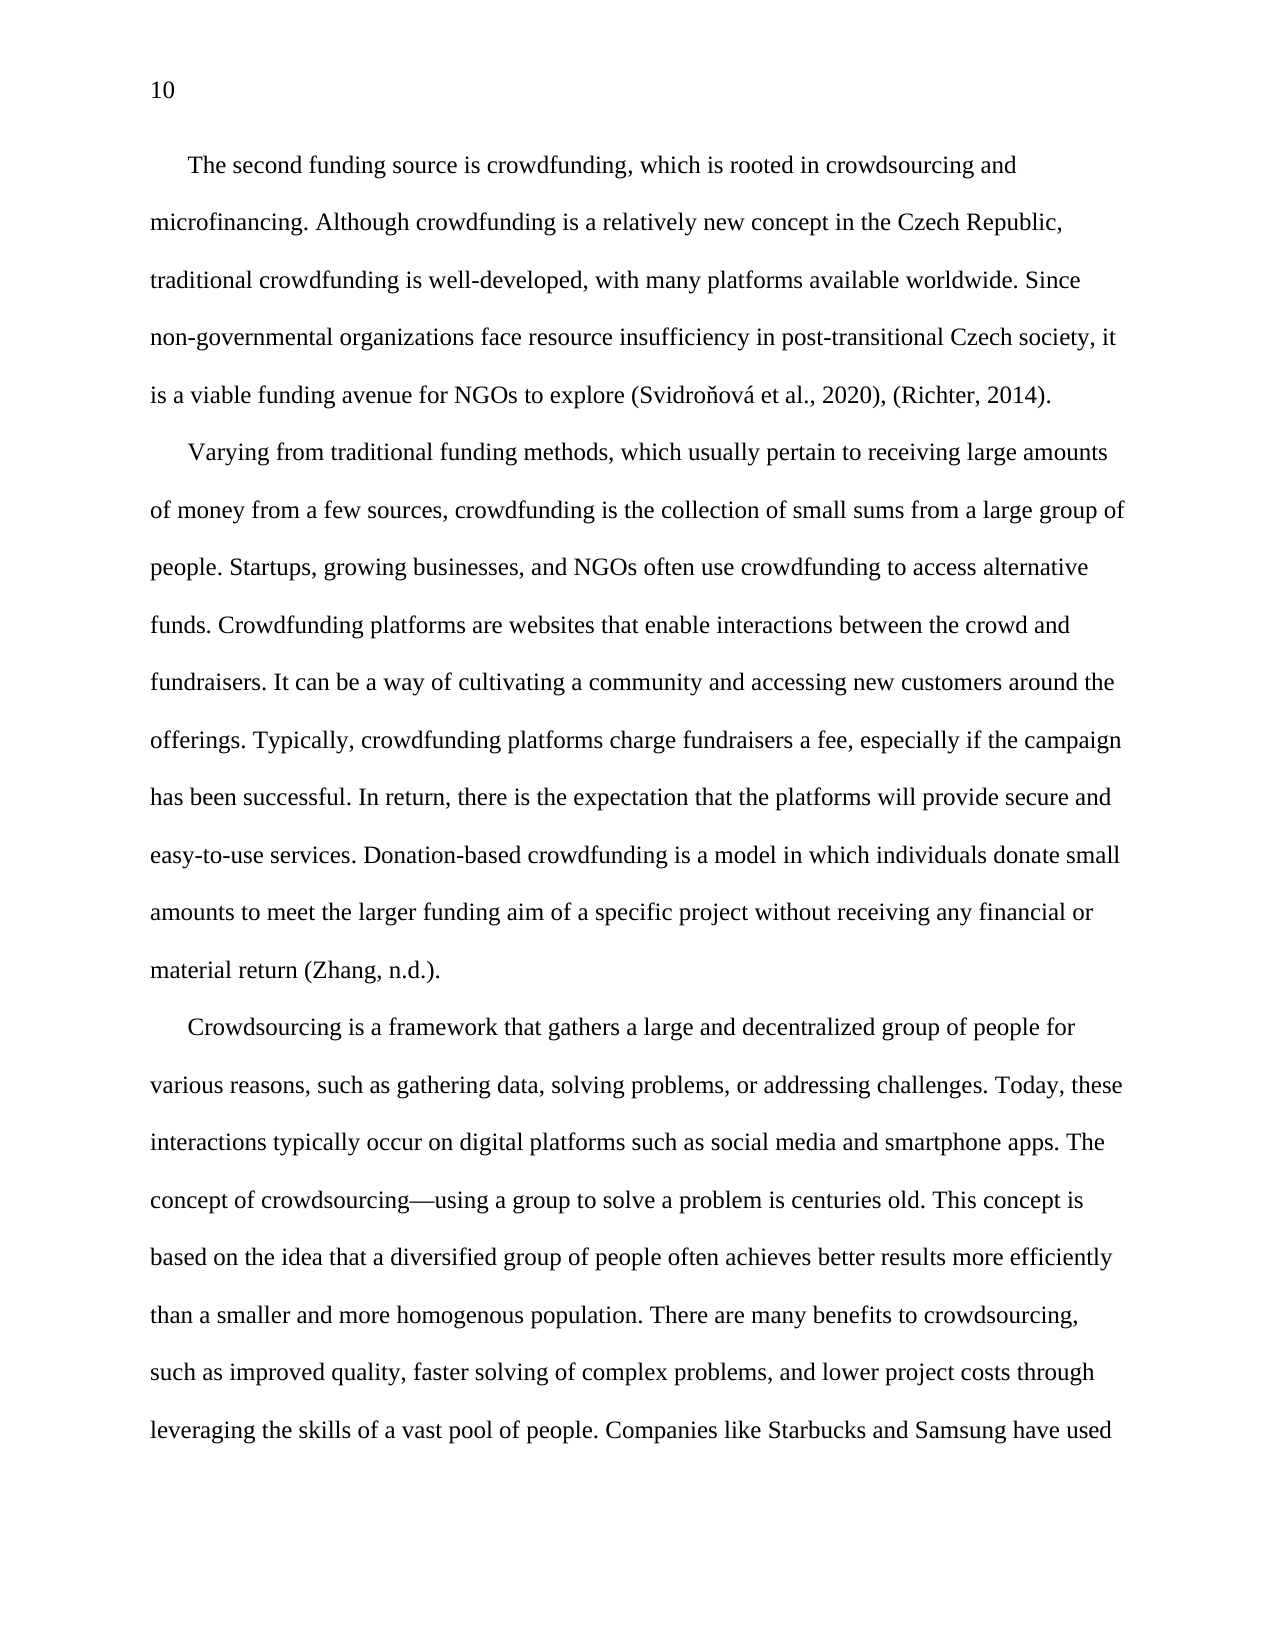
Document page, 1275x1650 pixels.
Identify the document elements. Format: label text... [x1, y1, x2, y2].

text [150, 1012, 1125, 1444]
text Varying from traditional funding methods, which usually pertain to receiving large amounts of money from a few sources, crowdfunding is the collection of small sums from a large group of people. Startups, growing businesses, and NGOs often use crowdfunding to access alternative funds. Crowdfunding platforms are websites that enable interactions between the crowd and fundraisers. It can be a way of cultivating a community and accessing new customers around the offerings. Typically, crowdfunding platforms charge fundraisers a fee, especially if the campaign has been successful. In return, there is the expectation that the platforms will provide secure and easy-to-use services. Donation-based crowdfunding is a model in which individuals donate small amounts to meet the larger funding aim of a specific project without receiving any financial or material return (Zhang, n.d.). [150, 437, 1125, 984]
text The second funding source is crowdfunding, which is rooted in crowdsourcing and microfinancing. Although crowdfunding is a relatively new concept in the Czech Republic, traditional crowdfunding is well-developed, with many platforms available worldwide. Since non-governmental organizations face resource insufficiency in post-transitional Czech society, it is a viable funding avenue for NGOs to explore (Svidroňová et al., 2020), (Richter, 2014). [150, 150, 1125, 409]
